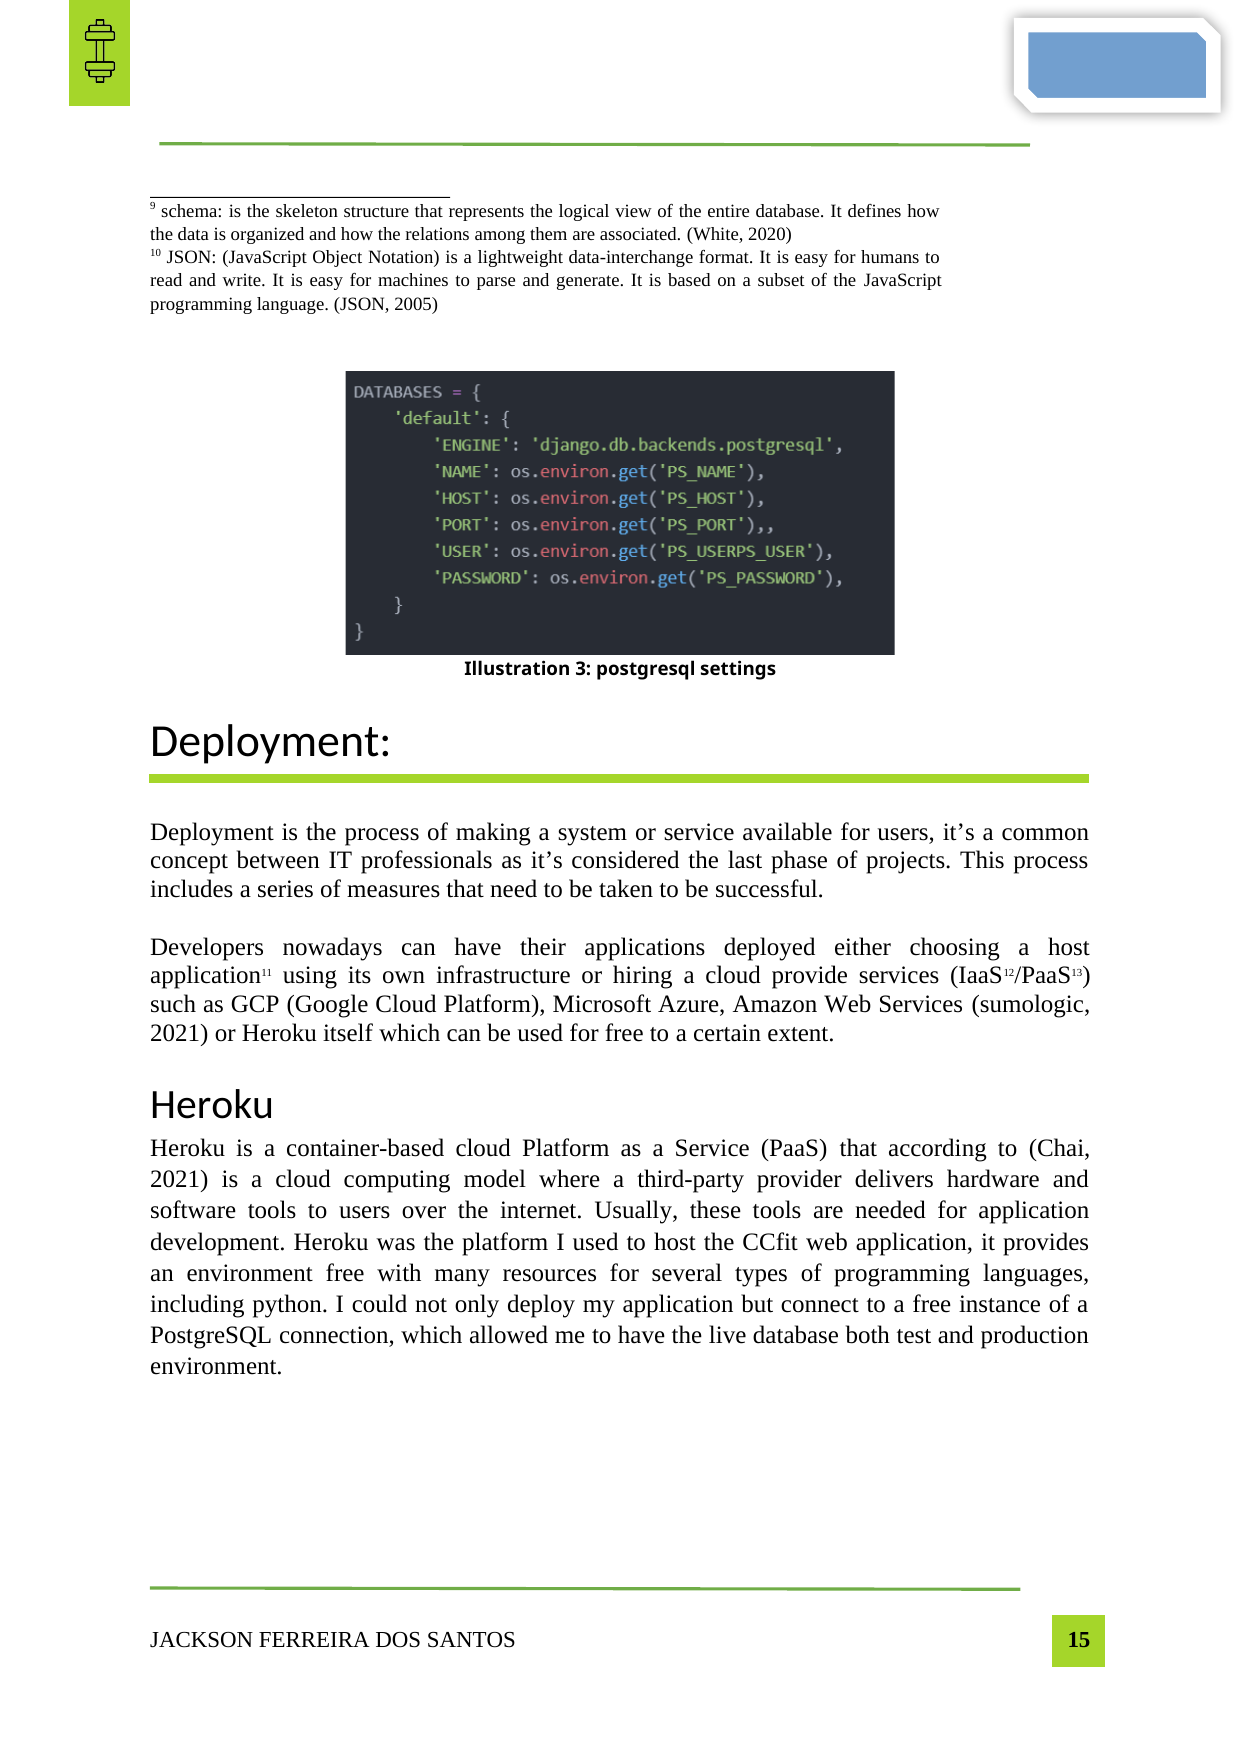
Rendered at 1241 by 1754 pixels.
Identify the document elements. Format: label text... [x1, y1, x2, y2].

text Deployment is the process of making a system or service available for users, it’s a common concept between IT professionals as it’s considered the last phase of projects. This process includes a series of measures that need to be taken to be successful. [150, 817, 1090, 903]
text Developers nowadays can have their applications deployed either choosing a host application11 using its own infrastructure or hiring a cloud provide services (IaaS12/PaaS13) such as GCP (Google Cloud Platform), Microsoft Azure, Amazon Web Services or Heroku itself which can be used for free to a certain extent. [150, 932, 1090, 1047]
subtitle Heroku [150, 1078, 1090, 1129]
text 9 schema: is the skeleton structure that represents the logical view of the entire database. It defines how the data is organized and how the relations among them are associated. [150, 194, 942, 244]
picture [68, 19, 132, 83]
text Heroku is a container-based cloud Platform as a Service (PaaS) that according to is a cloud computing model where a third-party provider delivers hardware and software tools to users over the internet. Usually, these tools are needed for application development. Heroku was the platform I used to host the CCfit web application, it provides an environment free with many resources for several types of programming languages, including python. I could not only deploy my application but connect to a free instance of a PostgreSQL connection, which allowed me to have the live database both test and production environment. [150, 1133, 1090, 1196]
picture [345, 371, 895, 655]
subtitle Deployment: [150, 712, 1090, 768]
text Heroku is a container-based cloud Platform as a Service (PaaS) that according to is a cloud computing model where a third-party provider delivers hardware and software tools to users over the internet. Usually, these tools are needed for application development. Heroku was the platform I used to host the CCfit web application, it provides an environment free with many resources for several types of programming languages, including python. I could not only deploy my application but connect to a free instance of a PostgreSQL connection, which allowed me to have the live database both test and production environment. [150, 1224, 1090, 1379]
text 10 JSON: (JavaScript Object Notation) is a lightweight data-interchange format. It is easy for humans to read and write. It is easy for machines to parse and generate. It is based on a subset of the JavaScript programming language. [150, 246, 942, 314]
text Illustration 3: postgresql settings [150, 655, 1090, 680]
